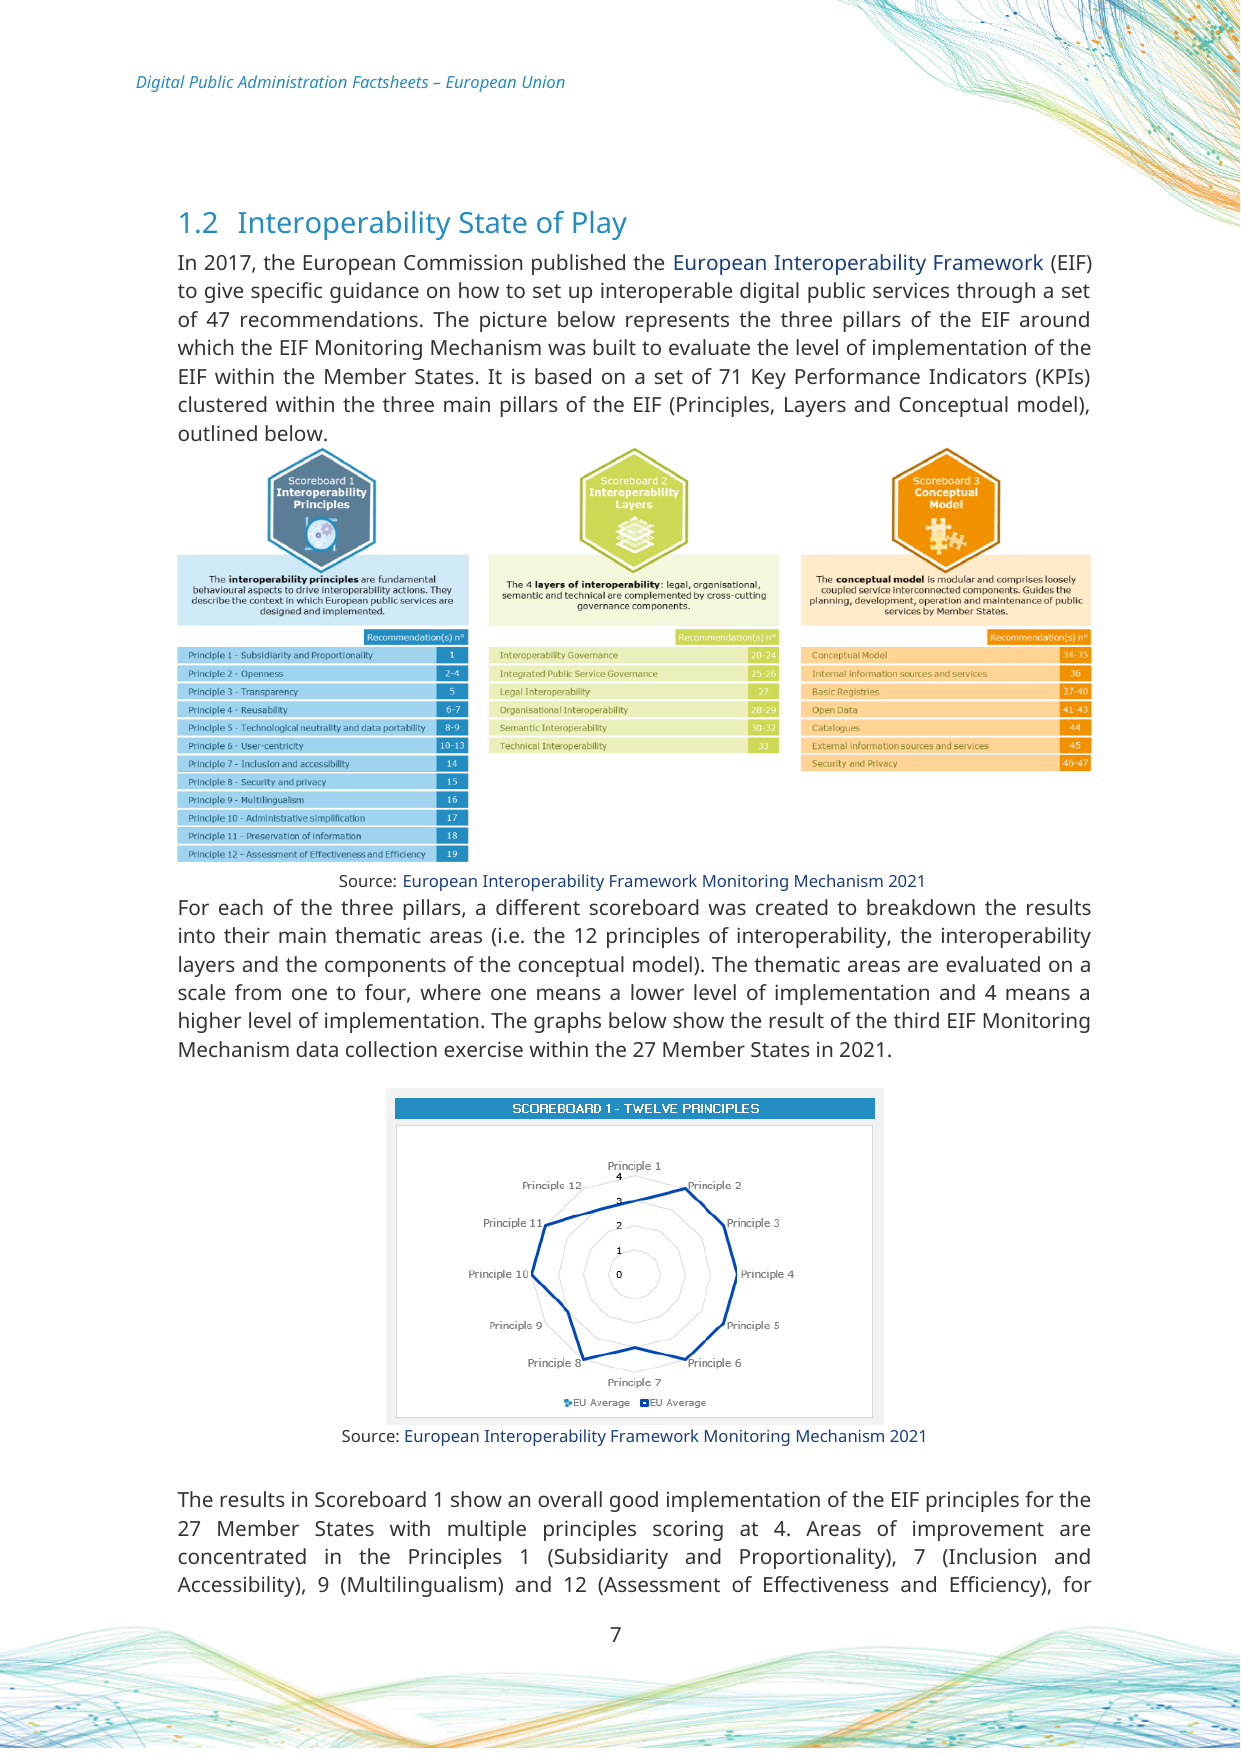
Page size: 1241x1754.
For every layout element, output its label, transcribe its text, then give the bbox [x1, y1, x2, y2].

text For each of the three pillars, a different scoreboard was created to breakdown the results into their main thematic areas (i.e. the 12 principles of interoperability, the interoperability layers and the components of the conceptual model). The thematic areas are evaluated on a scale from one to four, where one means a lower level of implementation and 4 means a higher level of implementation. The graphs below show the result of the third EIF Monitoring Mechanism data collection exercise within the 27 Member States in 2021. [177, 893, 1092, 1063]
text In 2017, the European Commission published the European Interoperability Framework (EIF) to give specific guidance on how to set up interoperable digital public services through a set of 47 recommendations. The picture below represents the three pillars of the EIF around which the EIF Monitoring Mechanism was built to evaluate the level of implementation of the EIF within the Member States. It is based on a set of 71 Key Performance Indicators (KPIs) clustered within the three main pillars of the EIF (Principles, Layers and Conceptual model), outlined below. [177, 248, 1092, 447]
text Source: European Interoperability Framework Monitoring Mechanism 2021 [177, 1425, 1092, 1448]
picture [177, 447, 1093, 864]
picture [0, 1602, 1241, 1748]
text Source: European Interoperability Framework Monitoring Mechanism 2021 [177, 870, 1092, 893]
picture [386, 1088, 884, 1425]
subtitle Interoperability State of Play [177, 202, 1092, 242]
picture [816, 0, 1241, 246]
